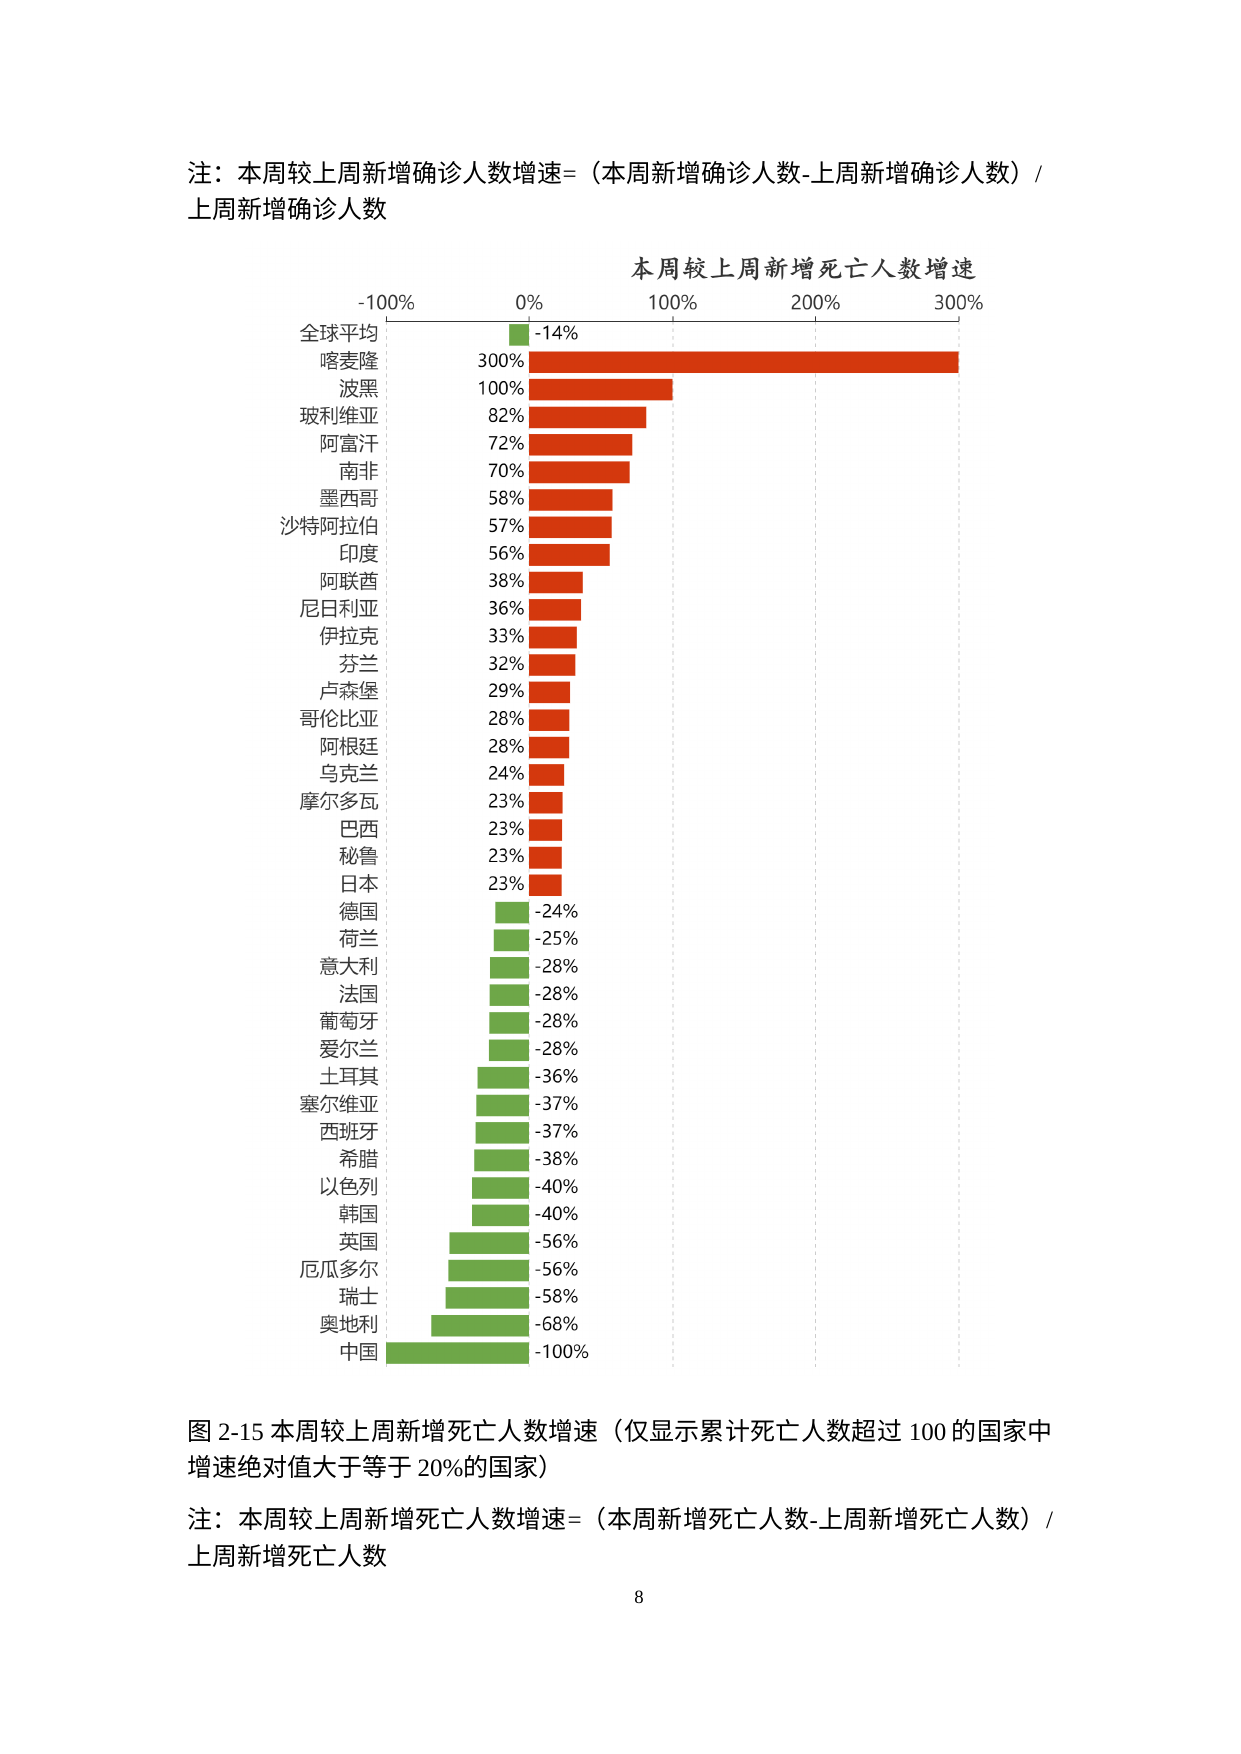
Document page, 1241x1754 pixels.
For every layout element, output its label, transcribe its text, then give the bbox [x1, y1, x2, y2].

subtitle 图2-15 本周较上周新增死亡人数增速（仅显示累计死亡人数超过100的国家中增速绝对值大于等于20%的国家） [187, 1411, 1053, 1483]
subtitle 注：本周较上周新增死亡人数增速=（本周新增死亡人数-上周新增死亡人数）/上周新增死亡人数 [187, 1500, 1053, 1572]
subtitle 注：本周较上周新增确诊人数增速=（本周新增确诊人数-上周新增确诊人数）/上周新增确诊人数 [187, 153, 1053, 226]
picture [245, 241, 995, 1376]
